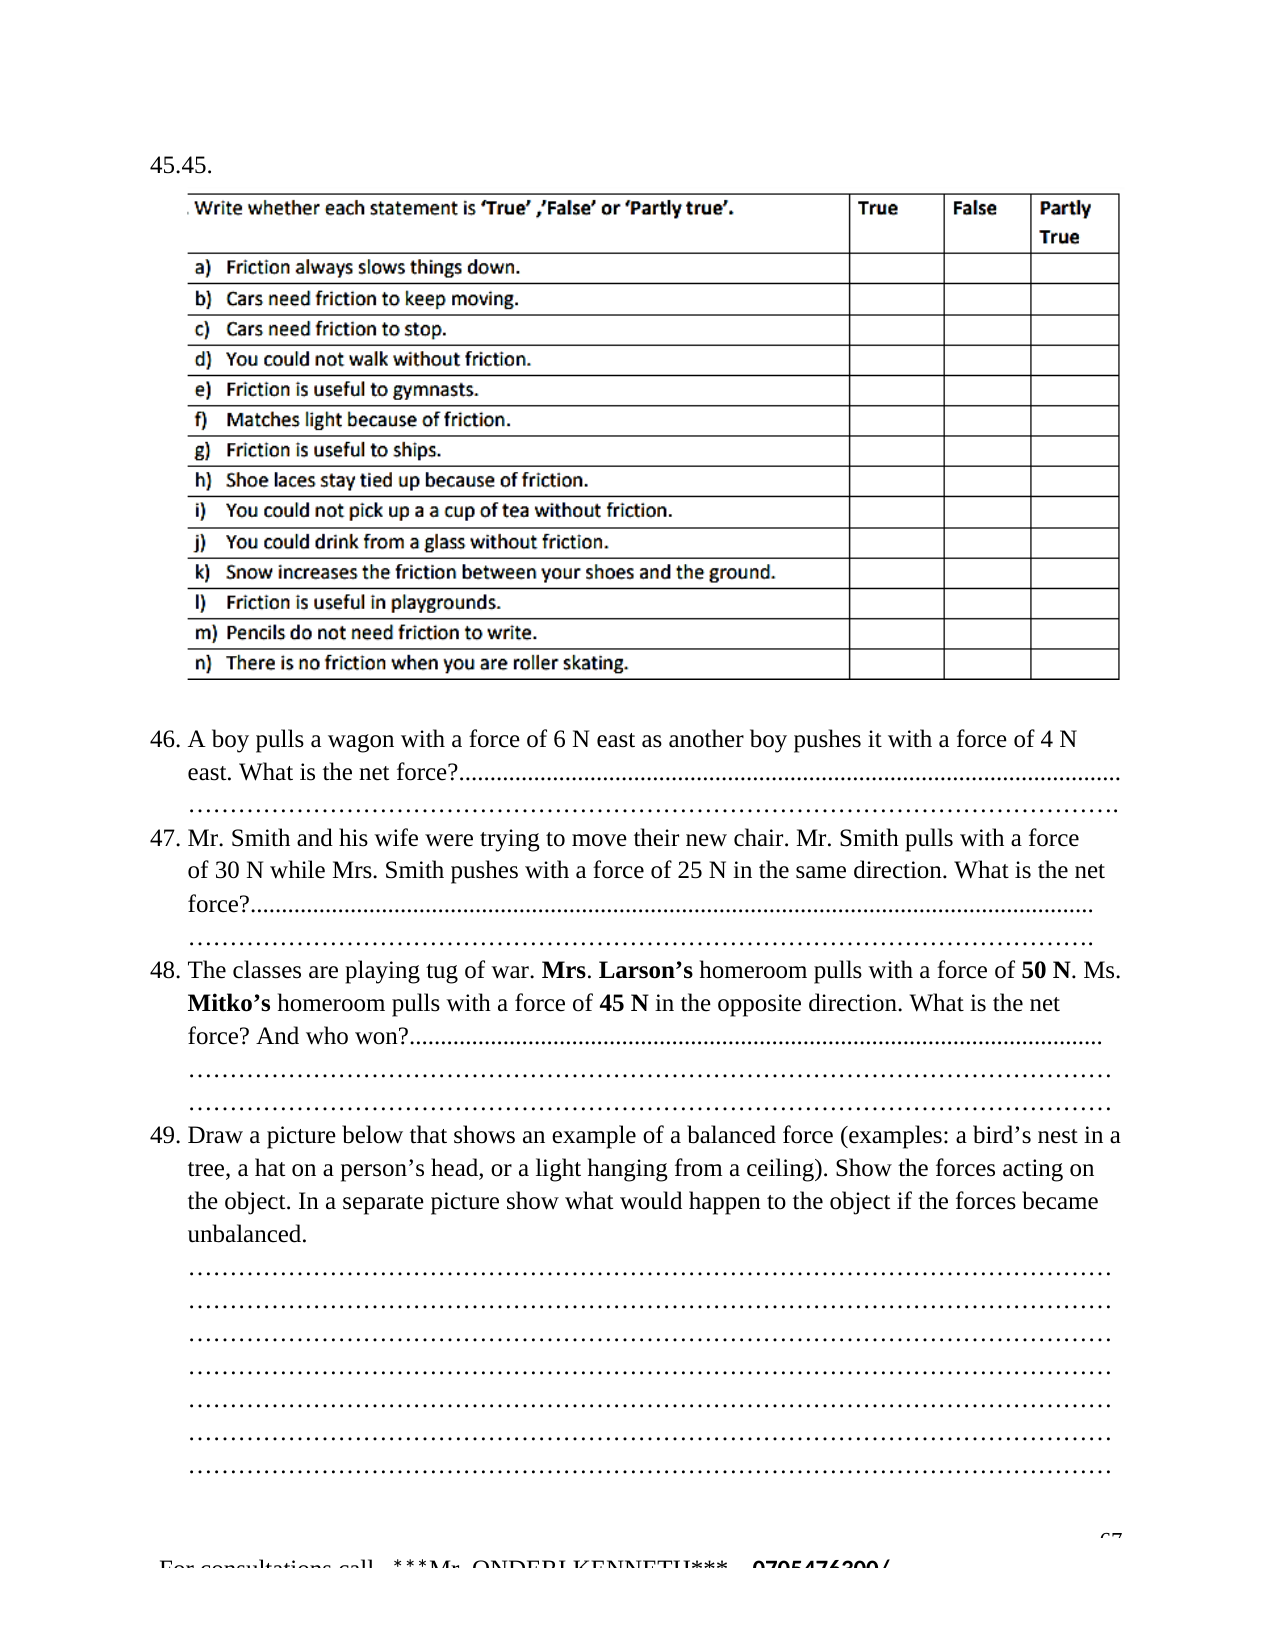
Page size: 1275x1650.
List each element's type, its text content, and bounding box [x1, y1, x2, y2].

list 45. [150, 150, 1219, 179]
text ………………………………………………………………………………………………… [187, 1351, 1219, 1380]
list The classes are playing tug of war. Mrs. Larson’s homeroom pulls with a force of 50 N. Ms. Mitko’s homeroom pulls with a force of 45 N in the opposite direction. What is the net force? And who won?............................................................................................................... [150, 955, 1122, 1049]
text ………………………………………………………………………………………………… [187, 1087, 1219, 1116]
list Draw a picture below that shows an example of a balanced force (examples: a bird’s nest in a tree, a hat on a person’s head, or a light hanging from a ceiling). Show the forces acting on the object. In a separate picture show what would happen to the object if the forces became unbalanced. [150, 1120, 1122, 1248]
text ………………………………………………………………………………………………… [187, 1451, 1219, 1479]
text ………………………………………………………………………………………………… [187, 1318, 1219, 1347]
list Mr. Smith and his wife were trying to move their new chair. Mr. Smith pulls with a force of 30 N while Mrs. Smith pushes with a force of 25 N in the same direction. What is the net force?....................................................................................................................................... [150, 823, 1106, 917]
list A boy pulls a wagon with a force of 6 N east as another boy pushes it with a force of 4 N east. What is the net force?.......................................................................................................... [150, 724, 1121, 786]
text ………………………………………………………………………………………………… [187, 1285, 1219, 1314]
text ………………………………………………………………………………………………… [187, 1252, 1219, 1281]
picture [187, 187, 1125, 680]
text ………………………………………………………………………………………………… [187, 1054, 1219, 1083]
text …………………………………………………………………………………………………. [187, 790, 1219, 818]
text ………………………………………………………………………………………………… [187, 1384, 1219, 1413]
text ………………………………………………………………………………………………. [187, 922, 1219, 951]
text ………………………………………………………………………………………………… [187, 1417, 1219, 1446]
